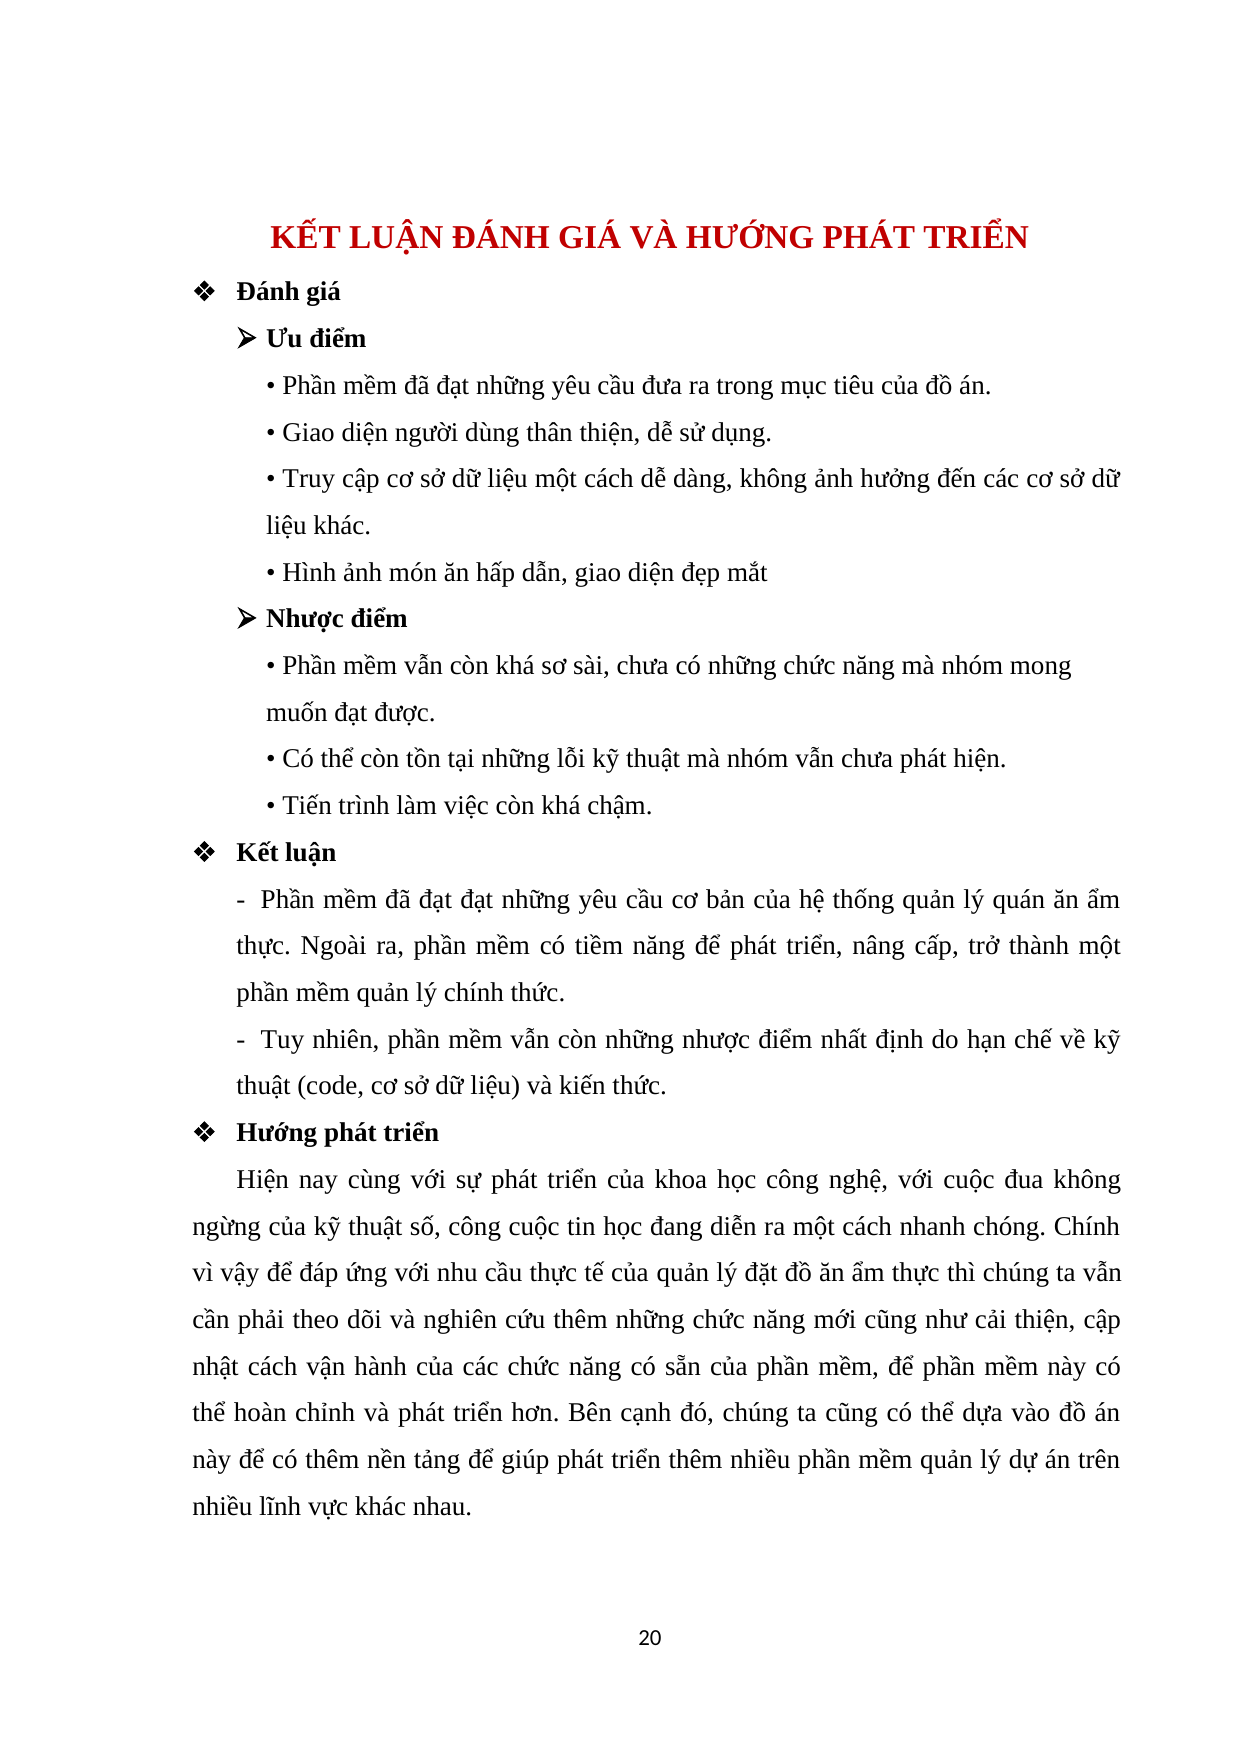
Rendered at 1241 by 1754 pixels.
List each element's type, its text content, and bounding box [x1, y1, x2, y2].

subtitle KẾT LUẬN ĐÁNH GIÁ VÀ HƯỚNG PHÁT TRIỂN [177, 218, 1122, 256]
list • Tiến trình làm việc còn khá chậm. [266, 789, 1122, 820]
list Nhược điểm [236, 602, 1122, 633]
list - Phần mềm đã đạt đạt những yêu cầu cơ bản của hệ thống quản lý quán ăn ẩm thực. Ngoài ra, phần mềm có tiềm năng để phát triển, nâng cấp, trở thành một phần mềm quản lý chính thức. [236, 883, 1122, 1007]
list Hướng phát triển [192, 1116, 1122, 1147]
text Hiện nay cùng với sự phát triển của khoa học công nghệ, với cuộc đua không ngừng của kỹ thuật số, công cuộc tin học đang diễn ra một cách nhanh chóng. Chính vì vậy để đáp ứng với nhu cầu thực tế của quản lý đặt đồ ăn ẩm thực thì chúng ta vẫn cần phải theo dõi và nghiên cứu thêm những chức năng mới cũng như cải thiện, cập nhật cách vận hành của các chức năng có sẵn của phần mềm, để phần mềm này có thể hoàn chỉnh và phát triển hơn. Bên cạnh đó, chúng ta cũng có thể dựa vào đồ án này để có thêm nền tảng để giúp phát triển thêm nhiều phần mềm quản lý dự án trên nhiều lĩnh vực khác nhau. [192, 1163, 1122, 1521]
list Ưu điểm [236, 322, 1122, 353]
list - Tuy nhiên, phần mềm vẫn còn những nhược điểm nhất định do hạn chế về kỹ thuật (code, cơ sở dữ liệu) và kiến thức. [236, 1023, 1122, 1101]
list • Hình ảnh món ăn hấp dẫn, giao diện đẹp mắt [266, 556, 1122, 587]
list Đánh giá [192, 275, 1122, 306]
list Kết luận [192, 836, 1122, 867]
list • Phần mềm đã đạt những yêu cầu đưa ra trong mục tiêu của đồ án. [266, 369, 1122, 400]
list • Giao diện người dùng thân thiện, dễ sử dụng. [266, 416, 1122, 447]
list • Phần mềm vẫn còn khá sơ sài, chưa có những chức năng mà nhóm mong muốn đạt được. [266, 649, 1122, 727]
list • Truy cập cơ sở dữ liệu một cách dễ dàng, không ảnh hưởng đến các cơ sở dữ liệu khác. [266, 462, 1122, 540]
list • Có thể còn tồn tại những lỗi kỹ thuật mà nhóm vẫn chưa phát hiện. [266, 742, 1122, 774]
